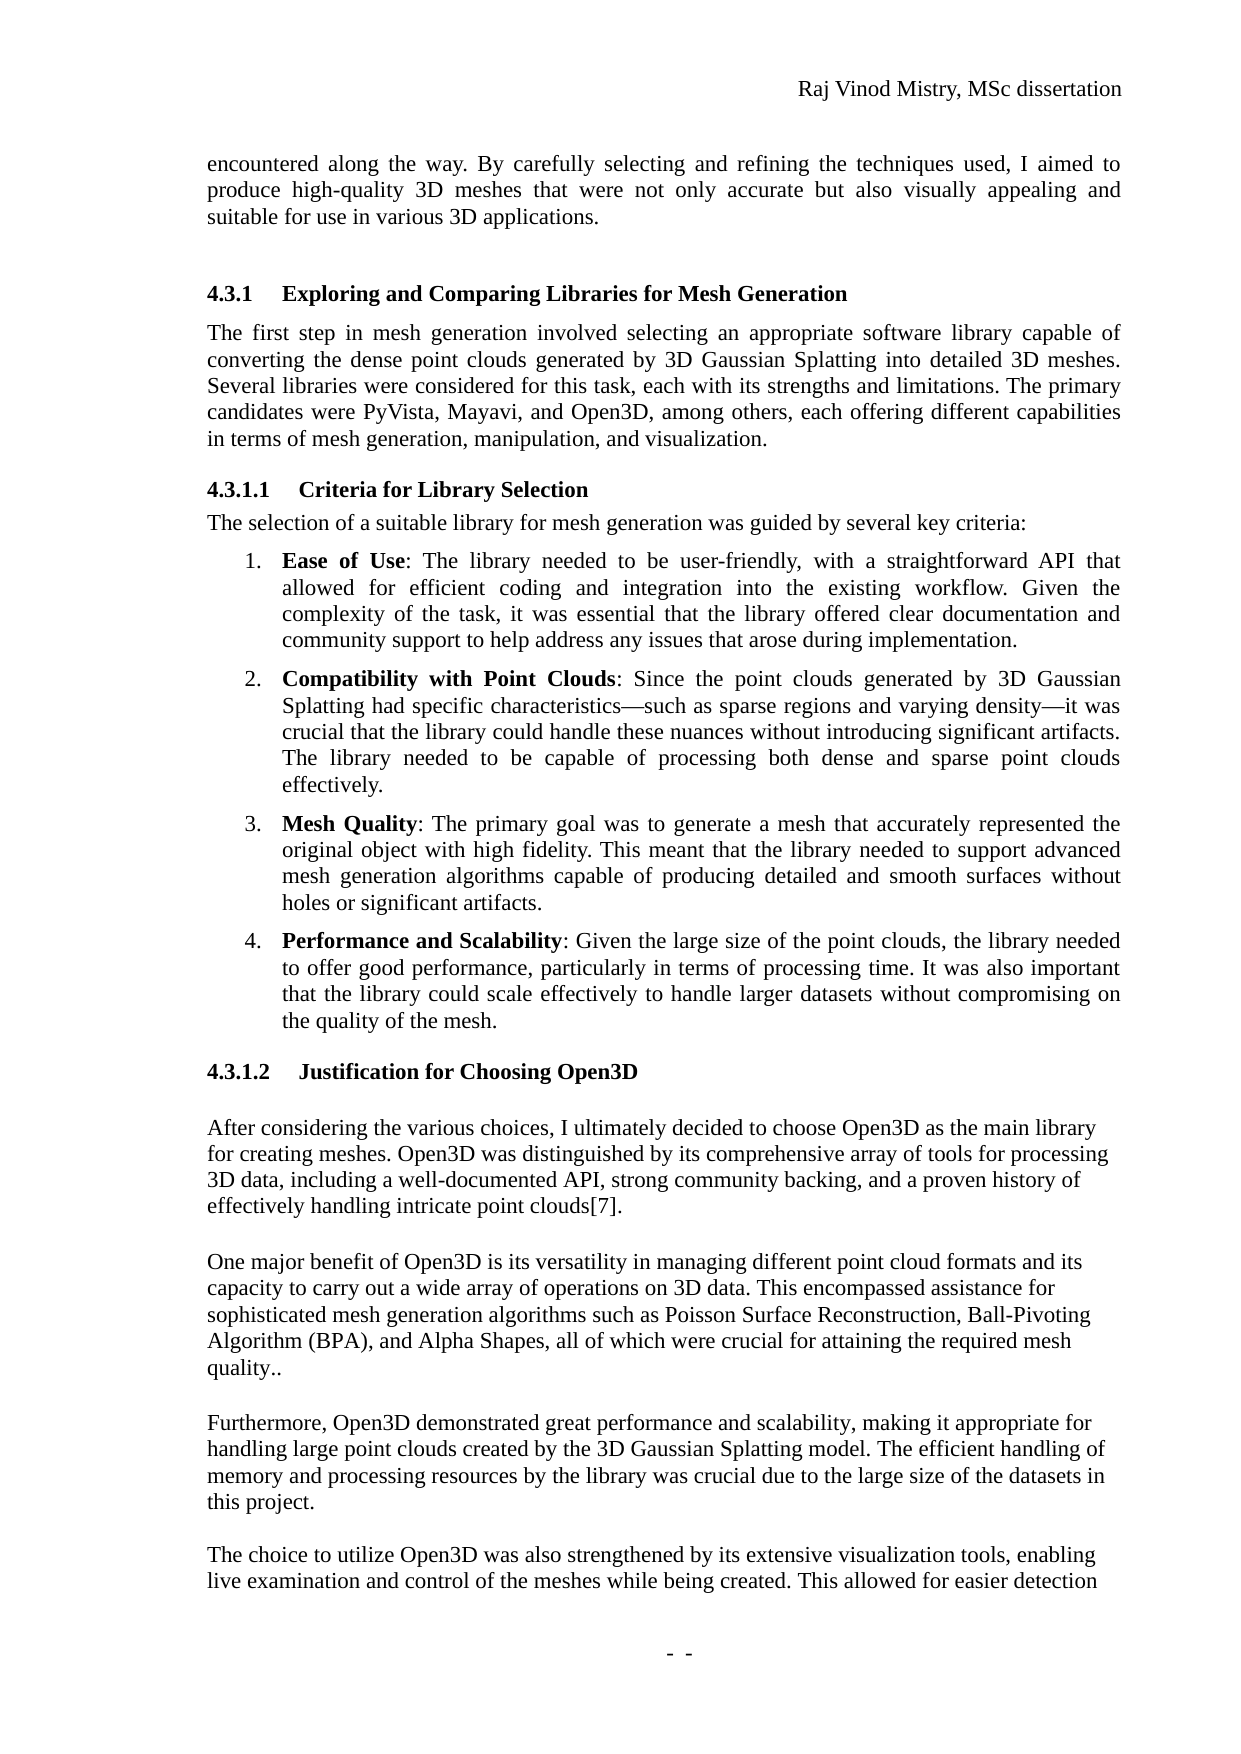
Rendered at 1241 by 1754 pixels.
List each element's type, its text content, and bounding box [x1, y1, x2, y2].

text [207, 1409, 1122, 1593]
list Performance and Scalability: Given the large size of the point clouds, the library needed to offer good performance, particularly in terms of processing time. It was also important that the library could scale effectively to handle larger datasets without compromising on the quality of the mesh. [244, 928, 1122, 1033]
text The selection of a suitable library for mesh generation was guided by several key criteria: [207, 509, 1122, 535]
list Mesh Quality: The primary goal was to generate a mesh that accurately represented the original object with high fidelity. This meant that the library needed to support advanced mesh generation algorithms capable of producing detailed and smooth surfaces without holes or significant artifacts. [244, 810, 1122, 915]
text The first step in mesh generation involved selecting an appropriate software library capable of converting the dense point clouds generated by 3D Gaussian Splatting into detailed 3D meshes. Several libraries were considered for this task, each with its strengths and limitations. The primary candidates were PyVista, Mayavi, and Open3D, among others, each offering different capabilities in terms of mesh generation, manipulation, and visualization. [207, 319, 1122, 451]
list Ease of Use: The library needed to be user-friendly, with a straightforward API that allowed for efficient coding and integration into the existing workflow. Given the complexity of the task, it was essential that the library offered clear documentation and community support to help address any issues that arose during implementation. [244, 547, 1122, 653]
subtitle Justification for Choosing Open3D [207, 1058, 1122, 1084]
list Compatibility with Point Clouds: Since the point clouds generated by 3D Gaussian Splatting had specific characteristics—such as sparse regions and varying density—it was crucial that the library could handle these nuances without introducing significant artifacts. The library needed to be capable of processing both dense and sparse point clouds effectively. [244, 665, 1122, 797]
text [207, 150, 1122, 229]
text One major benefit of Open3D is its versatility in managing different point cloud formats and its capacity to carry out a wide array of operations on 3D data. This encompassed assistance for sophisticated mesh generation algorithms such as Poisson Surface Reconstruction, Ball-Pivoting Algorithm (BPA), and Alpha Shapes, all of which were crucial for attaining the required mesh quality.. [207, 1248, 1122, 1380]
subtitle Exploring and Comparing Libraries for Mesh Generation [207, 280, 1122, 307]
subtitle Criteria for Library Selection [207, 476, 1122, 502]
text After considering the various choices, I ultimately decided to choose Open3D as the main library for creating meshes. Open3D was distinguished by its comprehensive array of tools for processing 3D data, including a well-documented API, strong community backing, and a proven history of effectively handling intricate point clouds[7]. [207, 1113, 1122, 1219]
